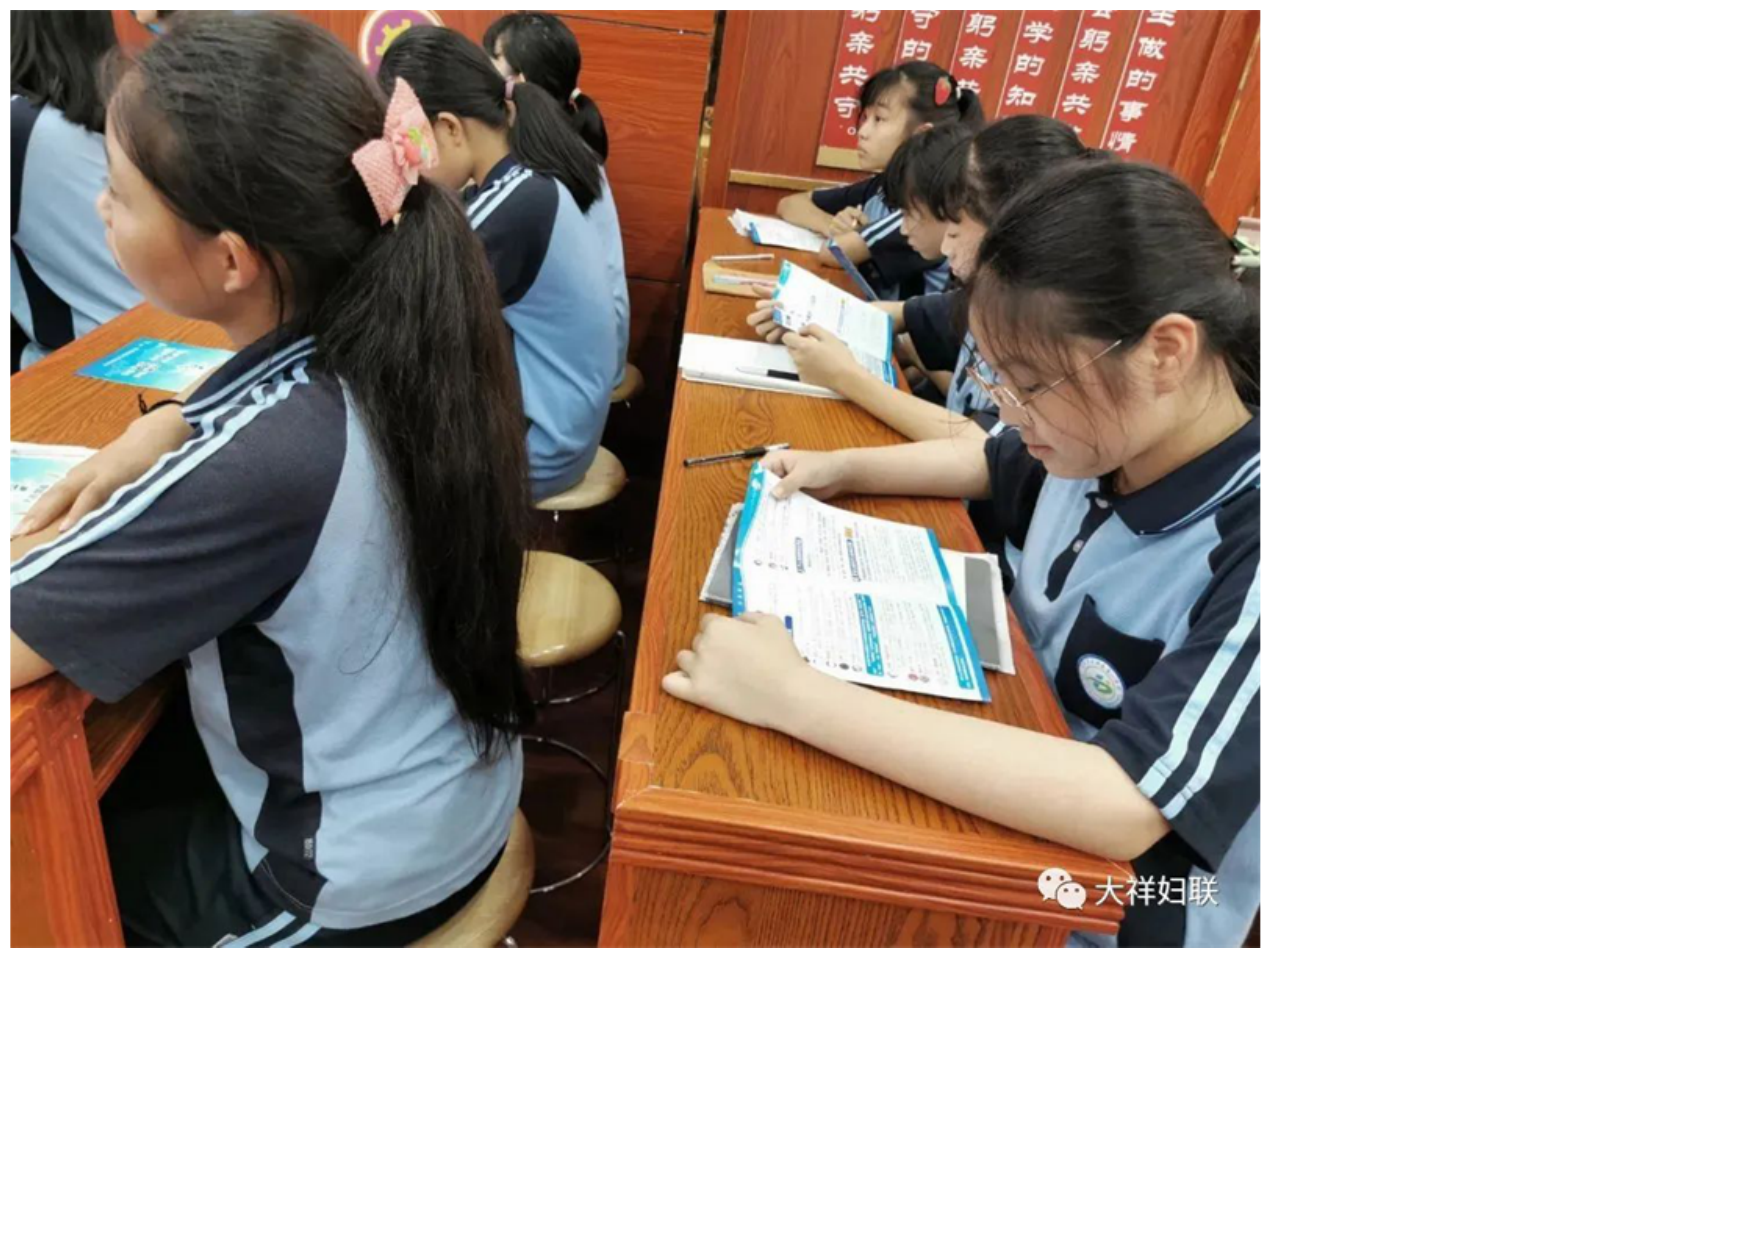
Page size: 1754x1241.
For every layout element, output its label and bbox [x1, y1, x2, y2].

picture [10, 10, 1261, 948]
